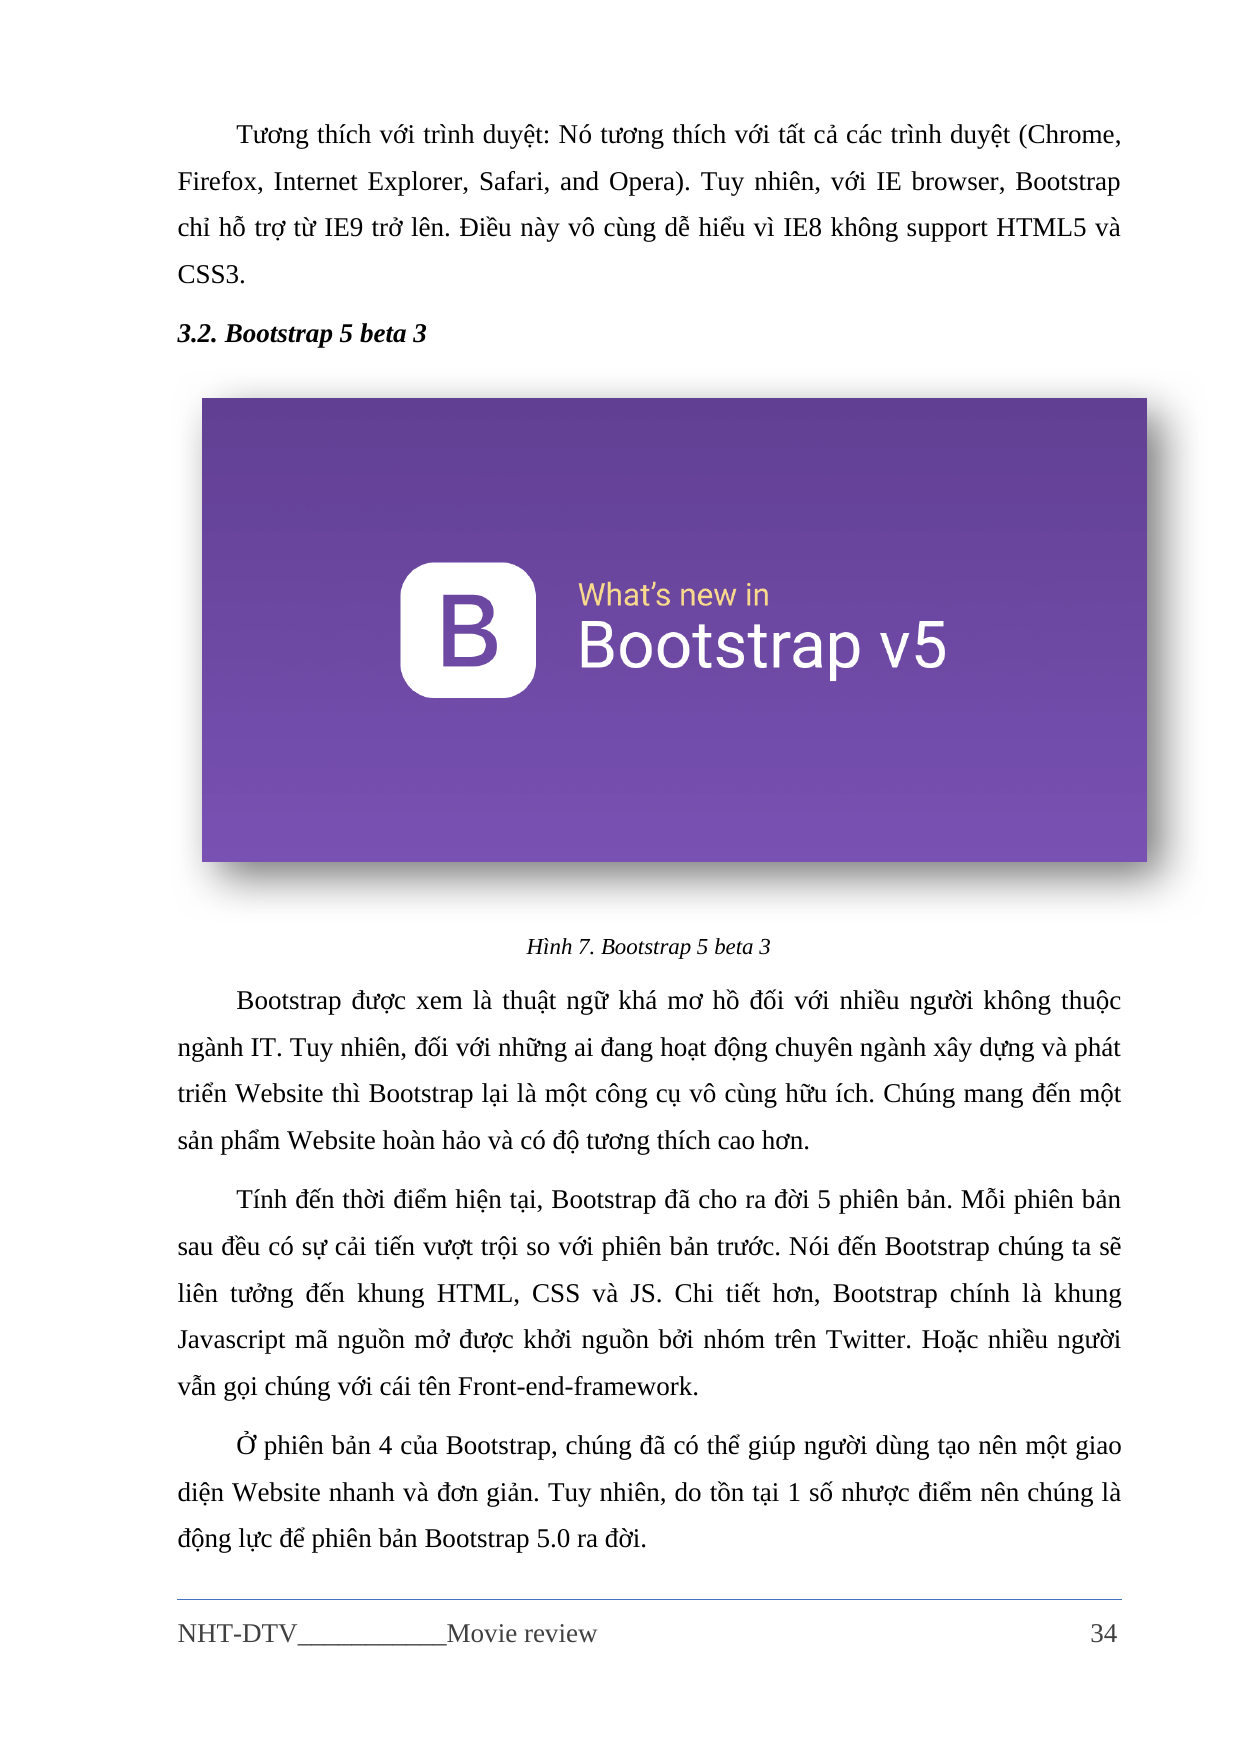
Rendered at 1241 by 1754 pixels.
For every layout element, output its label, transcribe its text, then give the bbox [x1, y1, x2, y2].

subtitle Bootstrap 5 beta 3 [177, 317, 1122, 348]
picture [202, 398, 1147, 862]
text Bootstrap được xem là thuật ngữ khá mơ hồ đối với nhiều người không thuộc ngành IT. Tuy nhiên, đối với những ai đang hoạt động chuyên ngành xây dựng và phát triển Website thì Bootstrap lại là một công cụ vô cùng hữu ích. Chúng mang đến một sản phẩm Website hoàn hảo và có độ tương thích cao hơn. [177, 984, 1122, 1155]
text Tương thích với trình duyệt: Nó tương thích với tất cả các trình duyệt (Chrome, Firefox, Internet Explorer, Safari, and Opera). Tuy nhiên, với IE browser, Bootstrap chỉ hỗ trợ từ IE9 trở lên. Điều này vô cùng dễ hiểu vì IE8 không support HTML5 và CSS3. [177, 118, 1122, 289]
text Tính đến thời điểm hiện tại, Bootstrap đã cho ra đời 5 phiên bản. Mỗi phiên bản sau đều có sự cải tiến vượt trội so với phiên bản trước. Nói đến Bootstrap chúng ta sẽ liên tưởng đến khung HTML, CSS và JS. Chi tiết hơn, Bootstrap chính là khung Javascript mã nguồn mở được khởi nguồn bởi nhóm trên Twitter. Hoặc nhiều người vẫn gọi chúng với cái tên Front-end-framework. [177, 1183, 1122, 1401]
text Ở phiên bản 4 của Bootstrap, chúng đã có thể giúp người dùng tạo nên một giao diện Website nhanh và đơn giản. Tuy nhiên, do tồn tại 1 số nhược điểm nên chúng là động lực để phiên bản Bootstrap 5.0 ra đời. [177, 1429, 1122, 1554]
